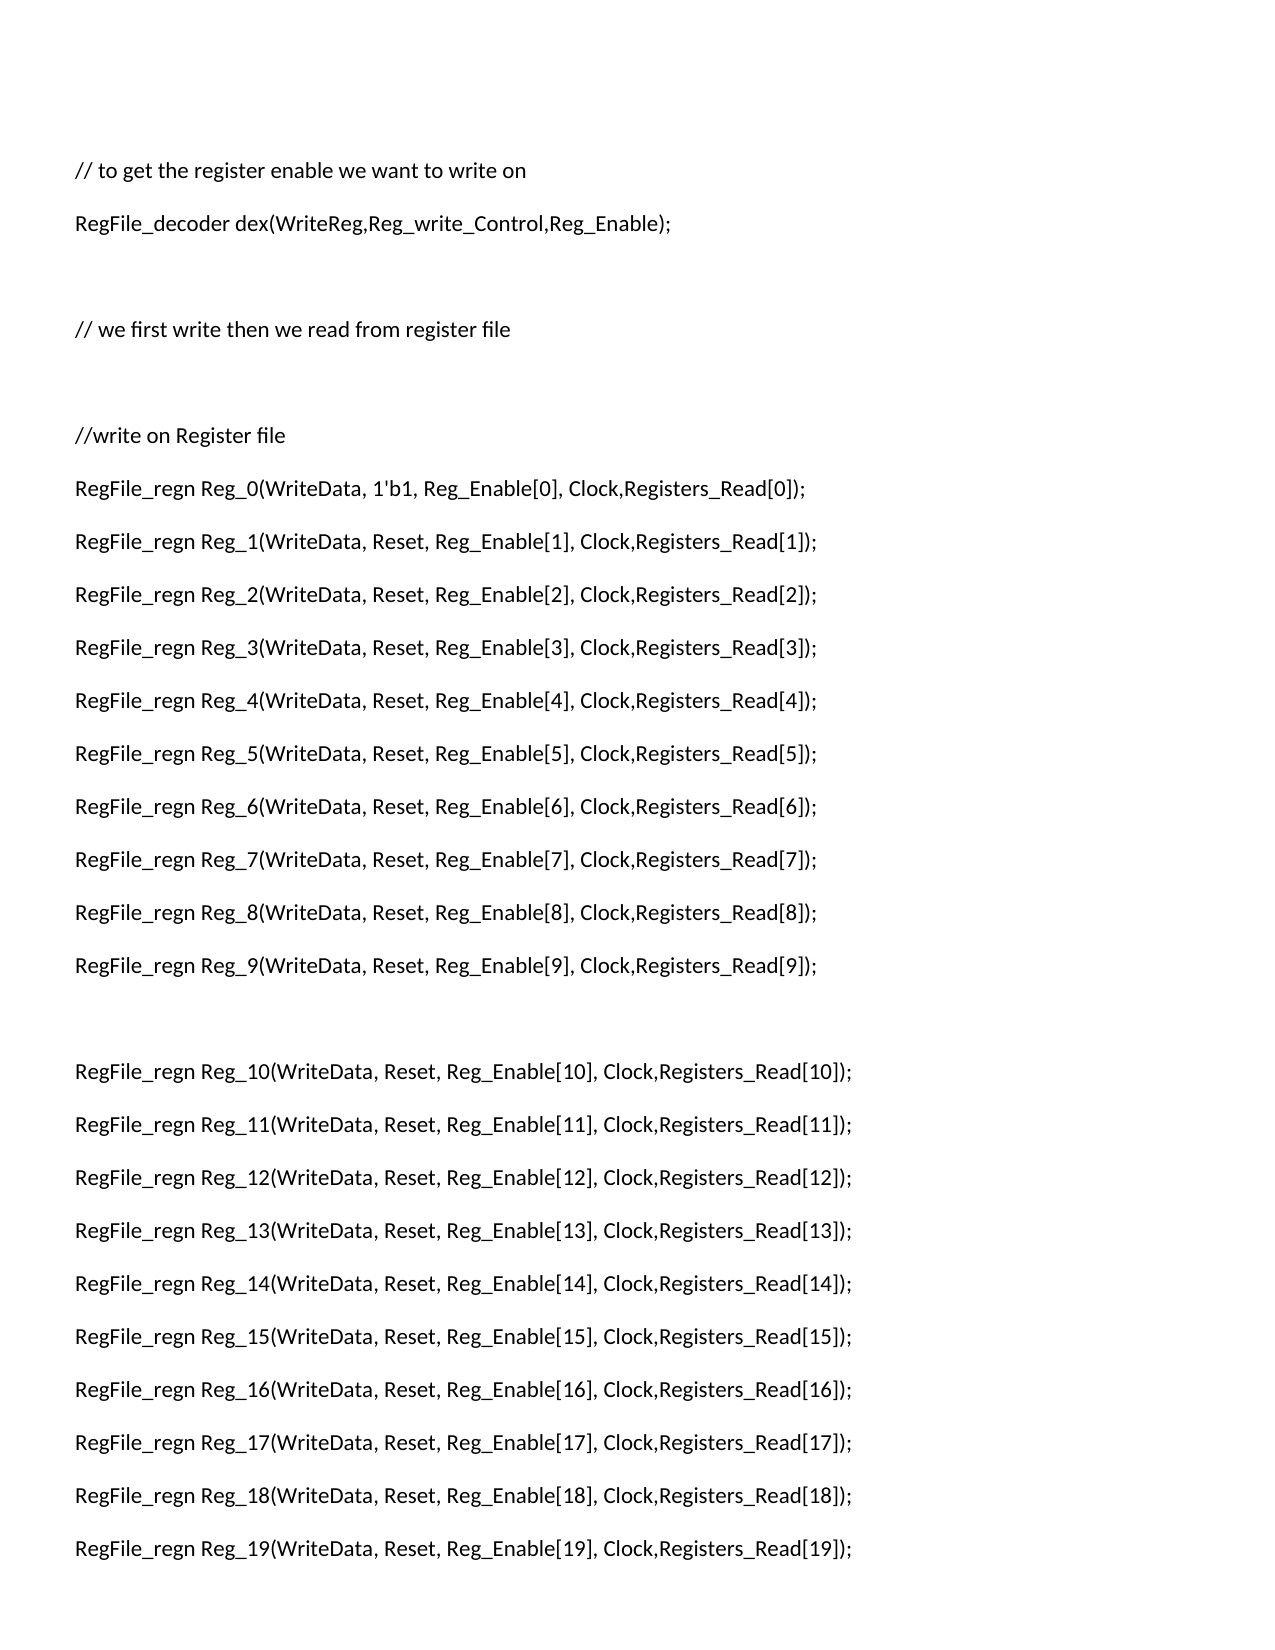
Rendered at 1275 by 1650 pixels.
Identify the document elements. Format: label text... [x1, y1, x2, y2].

text RegFile_regn Reg_18(WriteData, Reset, Reg_Enable[18], Clock,Registers_Read[18]); [75, 1482, 1200, 1509]
text RegFile_regn Reg_2(WriteData, Reset, Reg_Enable[2], Clock,Registers_Read[2]); [75, 580, 1200, 608]
text RegFile_regn Reg_0(WriteData, 1'b1, Reg_Enable[0], Clock,Registers_Read[0]); [75, 474, 1200, 502]
text RegFile_regn Reg_12(WriteData, Reset, Reg_Enable[12], Clock,Registers_Read[12]); [75, 1163, 1200, 1191]
text RegFile_regn Reg_1(WriteData, Reset, Reg_Enable[1], Clock,Registers_Read[1]); [75, 527, 1200, 555]
text RegFile_regn Reg_6(WriteData, Reset, Reg_Enable[6], Clock,Registers_Read[6]); [75, 792, 1200, 820]
text RegFile_regn Reg_16(WriteData, Reset, Reg_Enable[16], Clock,Registers_Read[16]); [75, 1376, 1200, 1403]
text RegFile_regn Reg_7(WriteData, Reset, Reg_Enable[7], Clock,Registers_Read[7]); [75, 845, 1200, 873]
text RegFile_regn Reg_15(WriteData, Reset, Reg_Enable[15], Clock,Registers_Read[15]); [75, 1322, 1200, 1351]
text RegFile_regn Reg_9(WriteData, Reset, Reg_Enable[9], Clock,Registers_Read[9]); [75, 951, 1200, 979]
text RegFile_regn Reg_11(WriteData, Reset, Reg_Enable[11], Clock,Registers_Read[11]); [75, 1110, 1200, 1138]
text // we first write then we read from register file [75, 315, 1200, 343]
text RegFile_regn Reg_4(WriteData, Reset, Reg_Enable[4], Clock,Registers_Read[4]); [75, 686, 1200, 714]
text RegFile_regn Reg_8(WriteData, Reset, Reg_Enable[8], Clock,Registers_Read[8]); [75, 898, 1200, 926]
text RegFile_regn Reg_5(WriteData, Reset, Reg_Enable[5], Clock,Registers_Read[5]); [75, 739, 1200, 767]
text // to get the register enable we want to write on [75, 156, 1200, 184]
text RegFile_regn Reg_3(WriteData, Reset, Reg_Enable[3], Clock,Registers_Read[3]); [75, 633, 1200, 661]
text RegFile_regn Reg_13(WriteData, Reset, Reg_Enable[13], Clock,Registers_Read[13]); [75, 1216, 1200, 1244]
text RegFile_regn Reg_17(WriteData, Reset, Reg_Enable[17], Clock,Registers_Read[17]); [75, 1428, 1200, 1457]
text RegFile_regn Reg_19(WriteData, Reset, Reg_Enable[19], Clock,Registers_Read[19]); [75, 1534, 1200, 1563]
text RegFile_decoder dex(WriteReg,Reg_write_Control,Reg_Enable); [75, 209, 1200, 237]
text RegFile_regn Reg_10(WriteData, Reset, Reg_Enable[10], Clock,Registers_Read[10]); [75, 1057, 1200, 1085]
text //write on Register file [75, 421, 1200, 449]
text RegFile_regn Reg_14(WriteData, Reset, Reg_Enable[14], Clock,Registers_Read[14]); [75, 1269, 1200, 1297]
